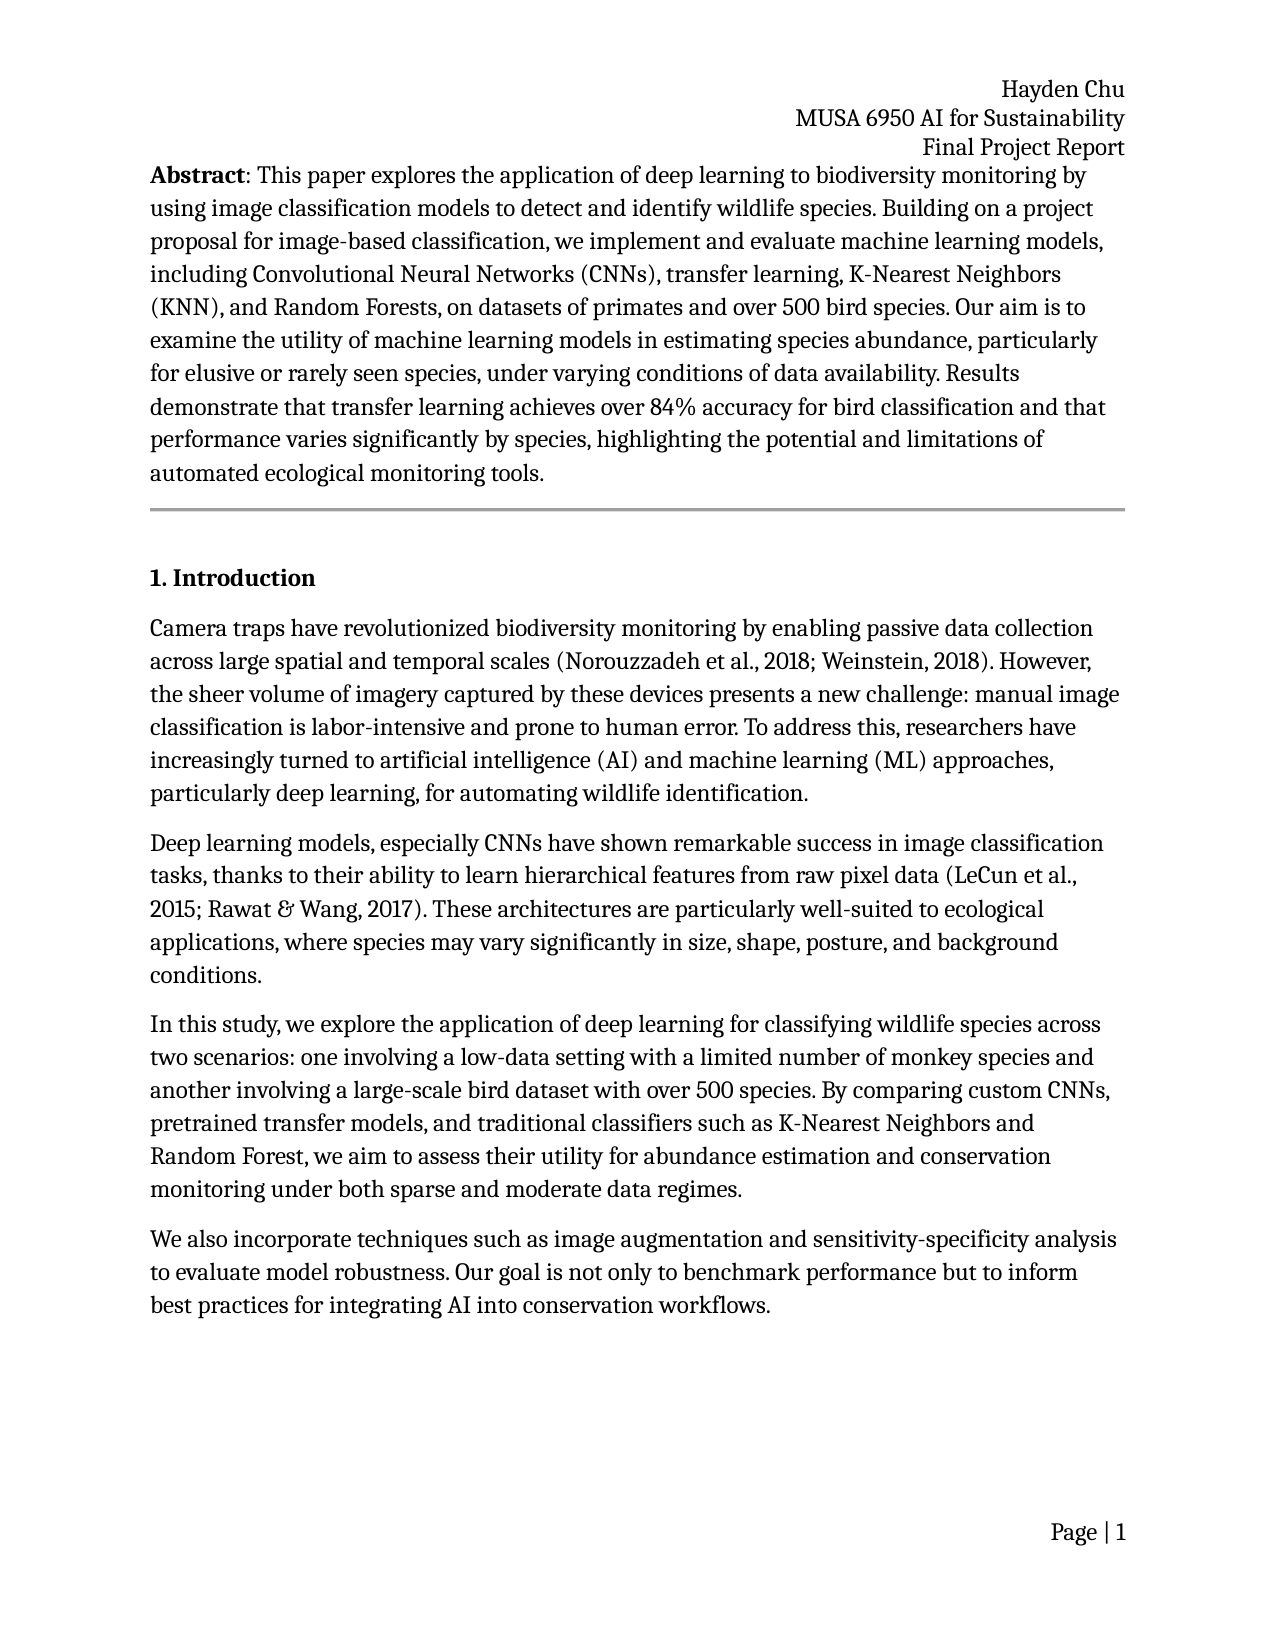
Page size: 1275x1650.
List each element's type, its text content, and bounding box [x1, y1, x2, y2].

text In this study, we explore the application of deep learning for classifying wildlife species across two scenarios: one involving a low-data setting with a limited number of monkey species and another involving a large-scale bird dataset with over 500 species. By comparing custom CNNs, pretrained transfer models, and traditional classifiers such as K-Nearest Neighbors and Random Forest, we aim to assess their utility for abundance estimation and conservation monitoring under both sparse and moderate data regimes. [150, 1010, 1125, 1204]
text We also incorporate techniques such as image augmentation and sensitivity-specificity analysis to evaluate model robustness. Our goal is not only to benchmark performance but to inform best practices for integrating AI into conservation workflows. [150, 1225, 1125, 1320]
text Deep learning models, especially CNNs have shown remarkable success in image classification tasks, thanks to their ability to learn hierarchical features from raw pixel data (LeCun et al., 2015; Rawat & Wang, 2017). These architectures are particularly well-suited to ecological applications, where species may vary significantly in size, shape, posture, and background conditions. [150, 828, 1125, 989]
text 1. Introduction [150, 564, 1125, 593]
text Abstract: This paper explores the application of deep learning to biodiversity monitoring by using image classification models to detect and identify wildlife species. Building on a project proposal for image-based classification, we implement and evaluate machine learning models, including Convolutional Neural Networks (CNNs), transfer learning, K-Nearest Neighbors (KNN), and Random Forests, on datasets of primates and over 500 bird species. Our aim is to examine the utility of machine learning models in estimating species abundance, particularly for elusive or rarely seen species, under varying conditions of data availability. Results demonstrate that transfer learning achieves over 84% accuracy for bird classification and that performance varies significantly by species, highlighting the potential and limitations of automated ecological monitoring tools. [150, 161, 1125, 487]
text Camera traps have revolutionized biodiversity monitoring by enabling passive data collection across large spatial and temporal scales (Norouzzadeh et al., 2018; Weinstein, 2018). However, the sheer volume of imagery captured by these devices presents a new challenge: manual image classification is labor-intensive and prone to human error. To address this, researchers have increasingly turned to artificial intelligence (AI) and machine learning (ML) approaches, particularly deep learning, for automating wildlife identification. [150, 614, 1125, 807]
